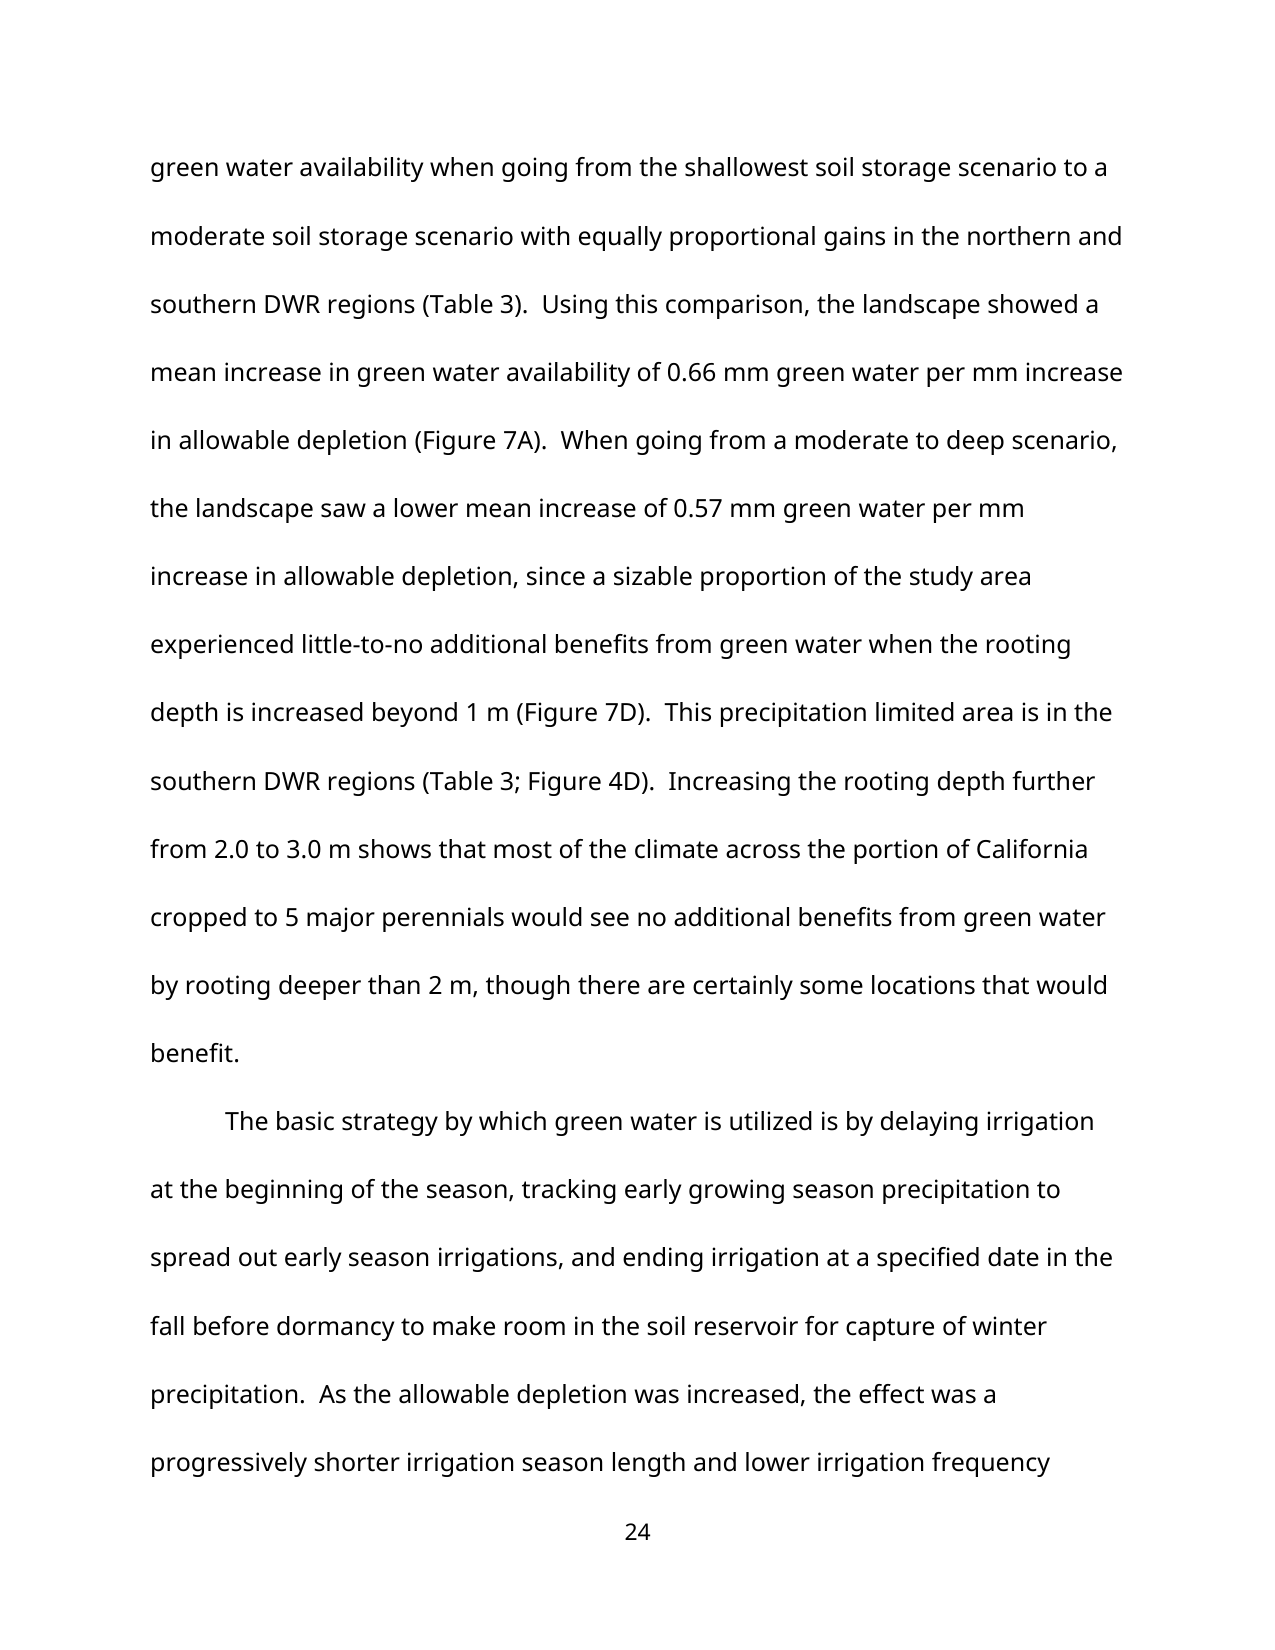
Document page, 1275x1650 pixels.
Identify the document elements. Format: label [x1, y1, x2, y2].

text [150, 150, 1125, 1070]
text [150, 1104, 1125, 1478]
